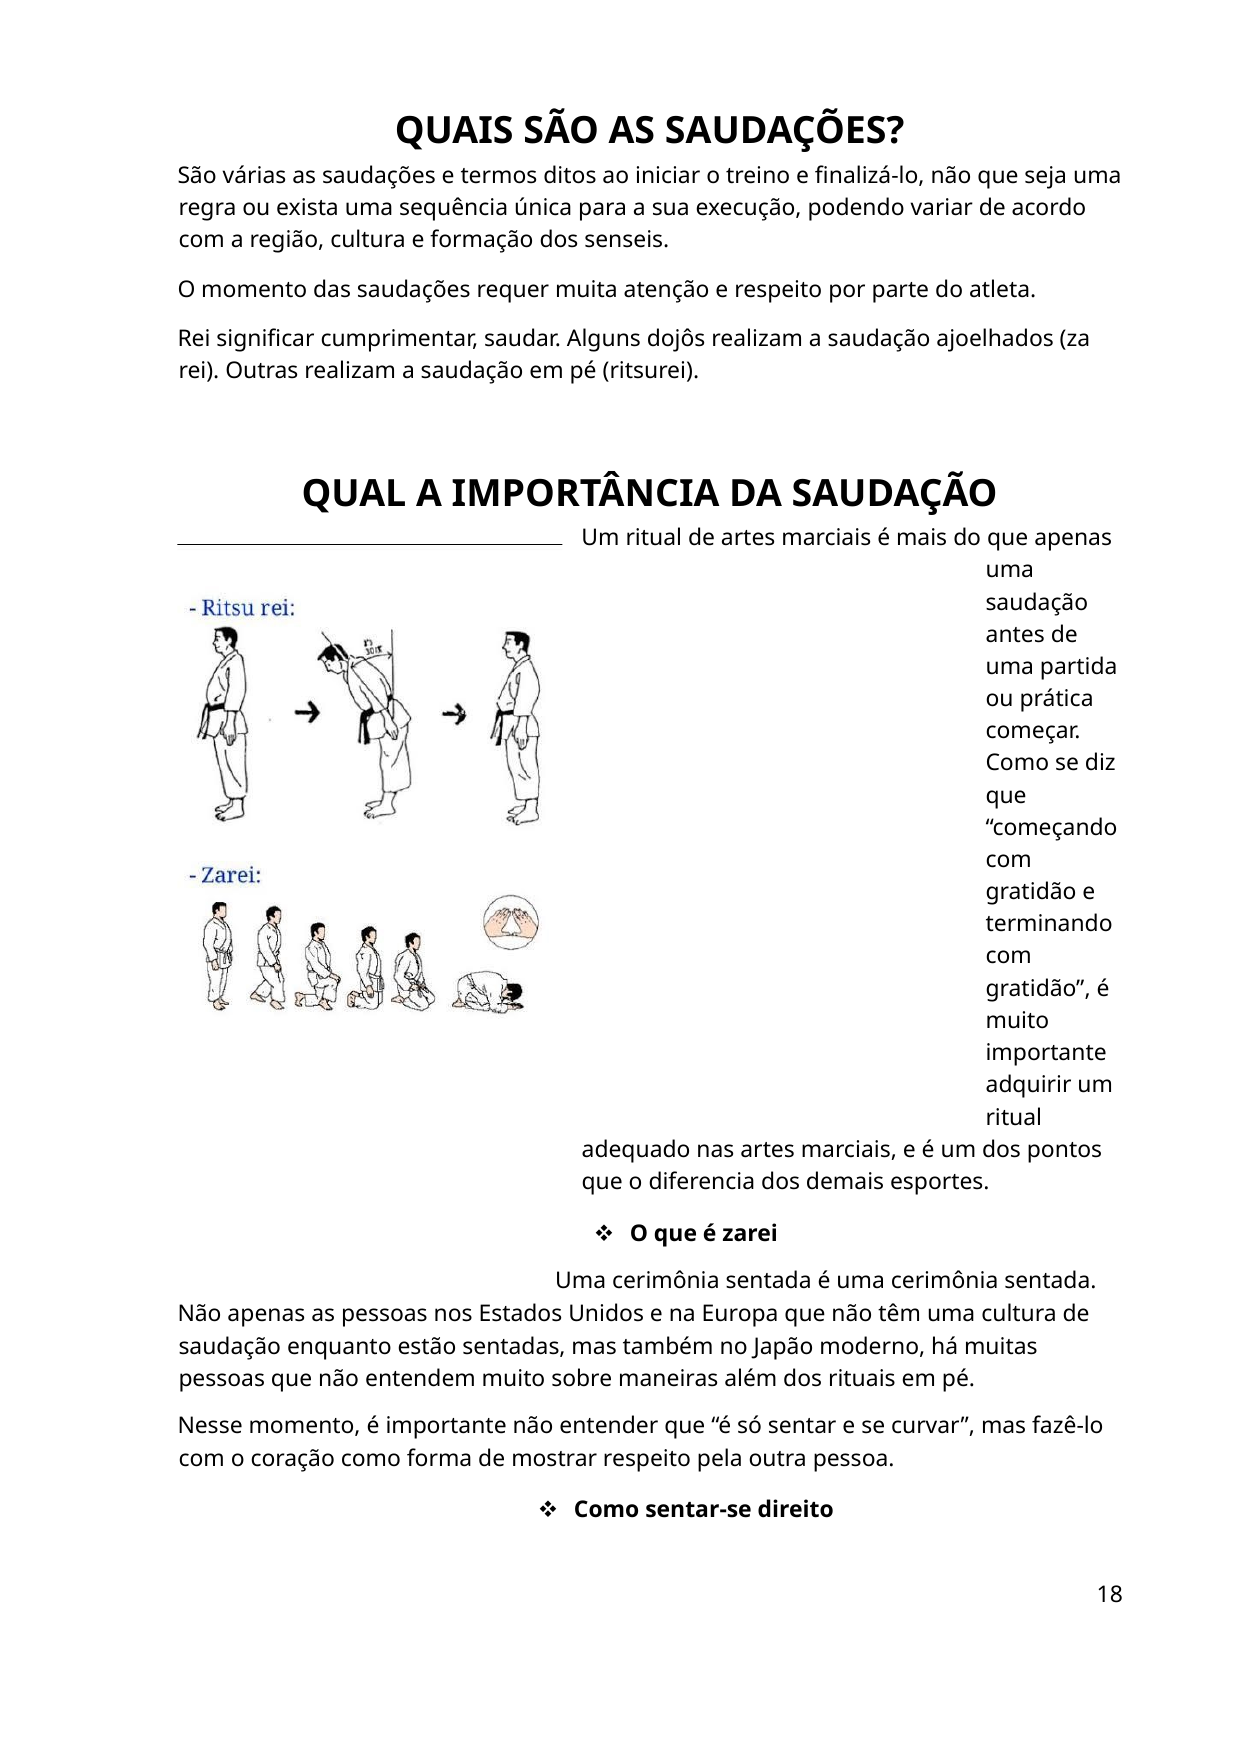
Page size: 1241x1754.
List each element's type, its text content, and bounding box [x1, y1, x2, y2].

picture [177, 544, 563, 1131]
subtitle QUAL A IMPORTÂNCIA DA SAUDAÇÃO [177, 466, 1122, 517]
text QUAIS SÃO AS SAUDAÇÕES? [177, 103, 1122, 154]
text O momento das saudações requer muita atenção e respeito por parte do atleta. [177, 273, 1123, 304]
list O que é zarei [177, 1216, 1194, 1248]
text Uma cerimônia sentada é uma cerimônia sentada. [177, 1264, 1097, 1295]
text São várias as saudações e termos ditos ao iniciar o treino e finalizá-lo, não que seja uma regra ou exista uma sequência única para a sua execução, podendo variar de acordo com a região, cultura e formação dos senseis. [177, 158, 1123, 254]
text Não apenas as pessoas nos Estados Unidos e na Europa que não têm uma cultura de saudação enquanto estão sentadas, mas também no Japão moderno, há muitas pessoas que não entendem muito sobre maneiras além dos rituais em pé. [177, 1297, 1123, 1393]
text Rei significar cumprimentar, saudar. Alguns dojôs realizam a saudação ajoelhados (za rei). Outras realizam a saudação em pé (ritsurei). [177, 322, 1123, 385]
list Como sentar-se direito [177, 1493, 1194, 1524]
text Nesse momento, é importante não entender que “é só sentar e se curvar”, mas fazê-lo com o coração como forma de mostrar respeito pela outra pessoa. [177, 1409, 1123, 1473]
